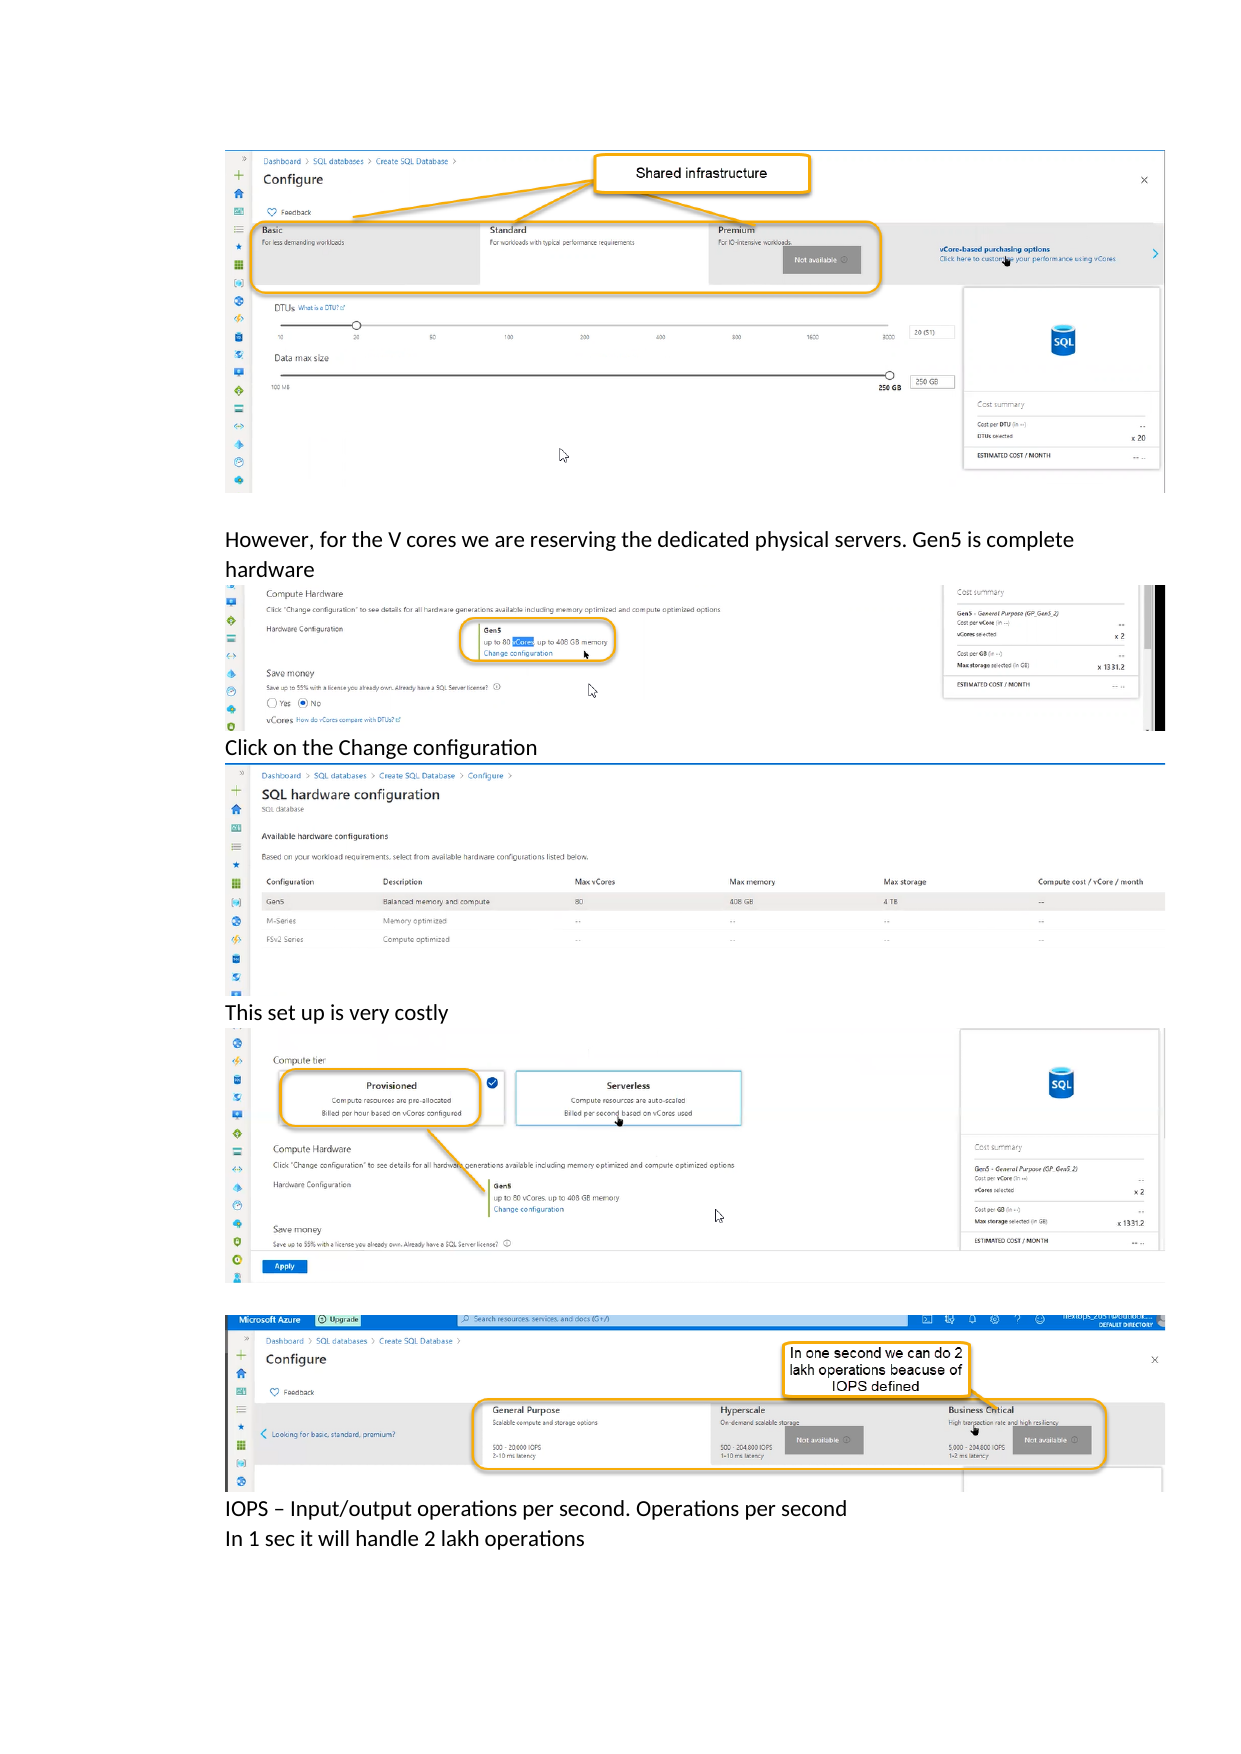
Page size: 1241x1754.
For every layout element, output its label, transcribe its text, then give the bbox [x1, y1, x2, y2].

picture [225, 1315, 1166, 1492]
picture [225, 150, 1166, 493]
picture [225, 763, 1166, 996]
list Click on the Change configuration [225, 733, 1090, 761]
list However, for the V cores we are reserving the dedicated physical servers. Gen5 is complete hardware [225, 525, 1090, 583]
list This set up is very costly [225, 998, 1090, 1026]
picture [225, 585, 1166, 731]
list IOPS – Input/output operations per second. Operations per second [225, 1494, 1090, 1522]
list In 1 sec it will handle 2 lakh operations [225, 1524, 1090, 1552]
picture [225, 1028, 1166, 1283]
